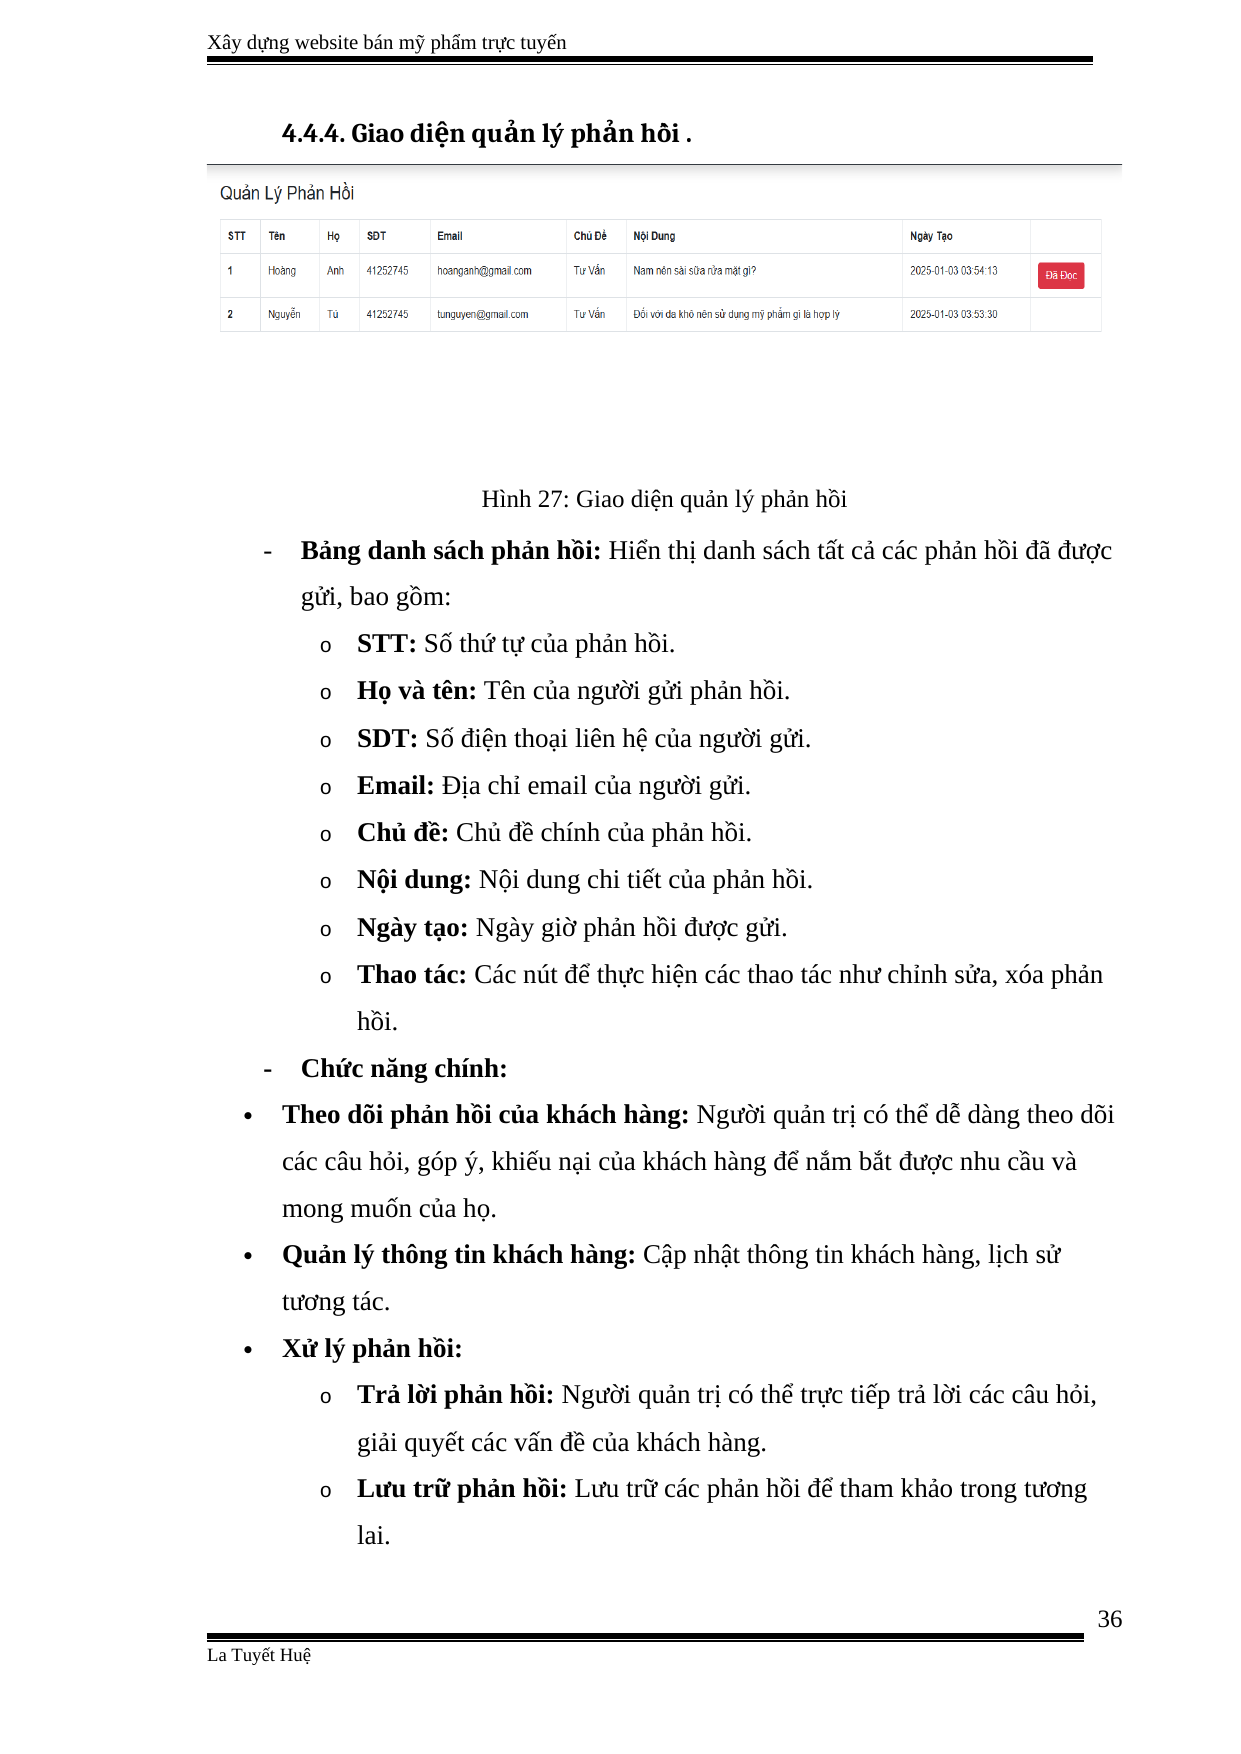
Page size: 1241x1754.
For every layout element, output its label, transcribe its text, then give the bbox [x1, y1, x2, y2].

list SDT: Số điện thoại liên hệ của người gửi. [319, 722, 1122, 753]
list Chủ đề: Chủ đề chính của phản hồi. [319, 816, 1122, 848]
list Xử lý phản hồi: [244, 1332, 1122, 1363]
list Họ và tên: Tên của người gửi phản hồi. [319, 674, 1122, 706]
list STT: Số thứ tự của phản hồi. [319, 627, 1122, 659]
list Bảng danh sách phản hồi: Hiển thị danh sách tất cả các phản hồi đã được gửi, bao gồm: [263, 534, 1122, 612]
subtitle 4.4.4. Giao diện quản lý phản hồi . [282, 118, 1122, 149]
picture [206, 164, 1123, 470]
list Quản lý thông tin khách hàng: Cập nhật thông tin khách hàng, lịch sử tương tác. [244, 1238, 1122, 1316]
list Ngày tạo: Ngày giờ phản hồi được gửi. [319, 911, 1122, 942]
list Email: Địa chỉ email của người gửi. [319, 769, 1122, 801]
list Theo dõi phản hồi của khách hàng: Người quản trị có thể dễ dàng theo dõi các câu hỏi, góp ý, khiếu nại của khách hàng để nắm bắt được nhu cầu và mong muốn của họ. [244, 1098, 1122, 1223]
list Trả lời phản hồi: Người quản trị có thể trực tiếp trả lời các câu hỏi, giải quyết các vấn đề của khách hàng. [319, 1378, 1122, 1457]
list Chức năng chính: [263, 1052, 1122, 1083]
text Hình 27: Giao diện quản lý phản hồi [207, 484, 1122, 513]
list Nội dung: Nội dung chi tiết của phản hồi. [319, 863, 1122, 895]
list Lưu trữ phản hồi: Lưu trữ các phản hồi để tham khảo trong tương lai. [319, 1472, 1122, 1551]
list Thao tác: Các nút để thực hiện các thao tác như chỉnh sửa, xóa phản hồi. [319, 958, 1122, 1036]
